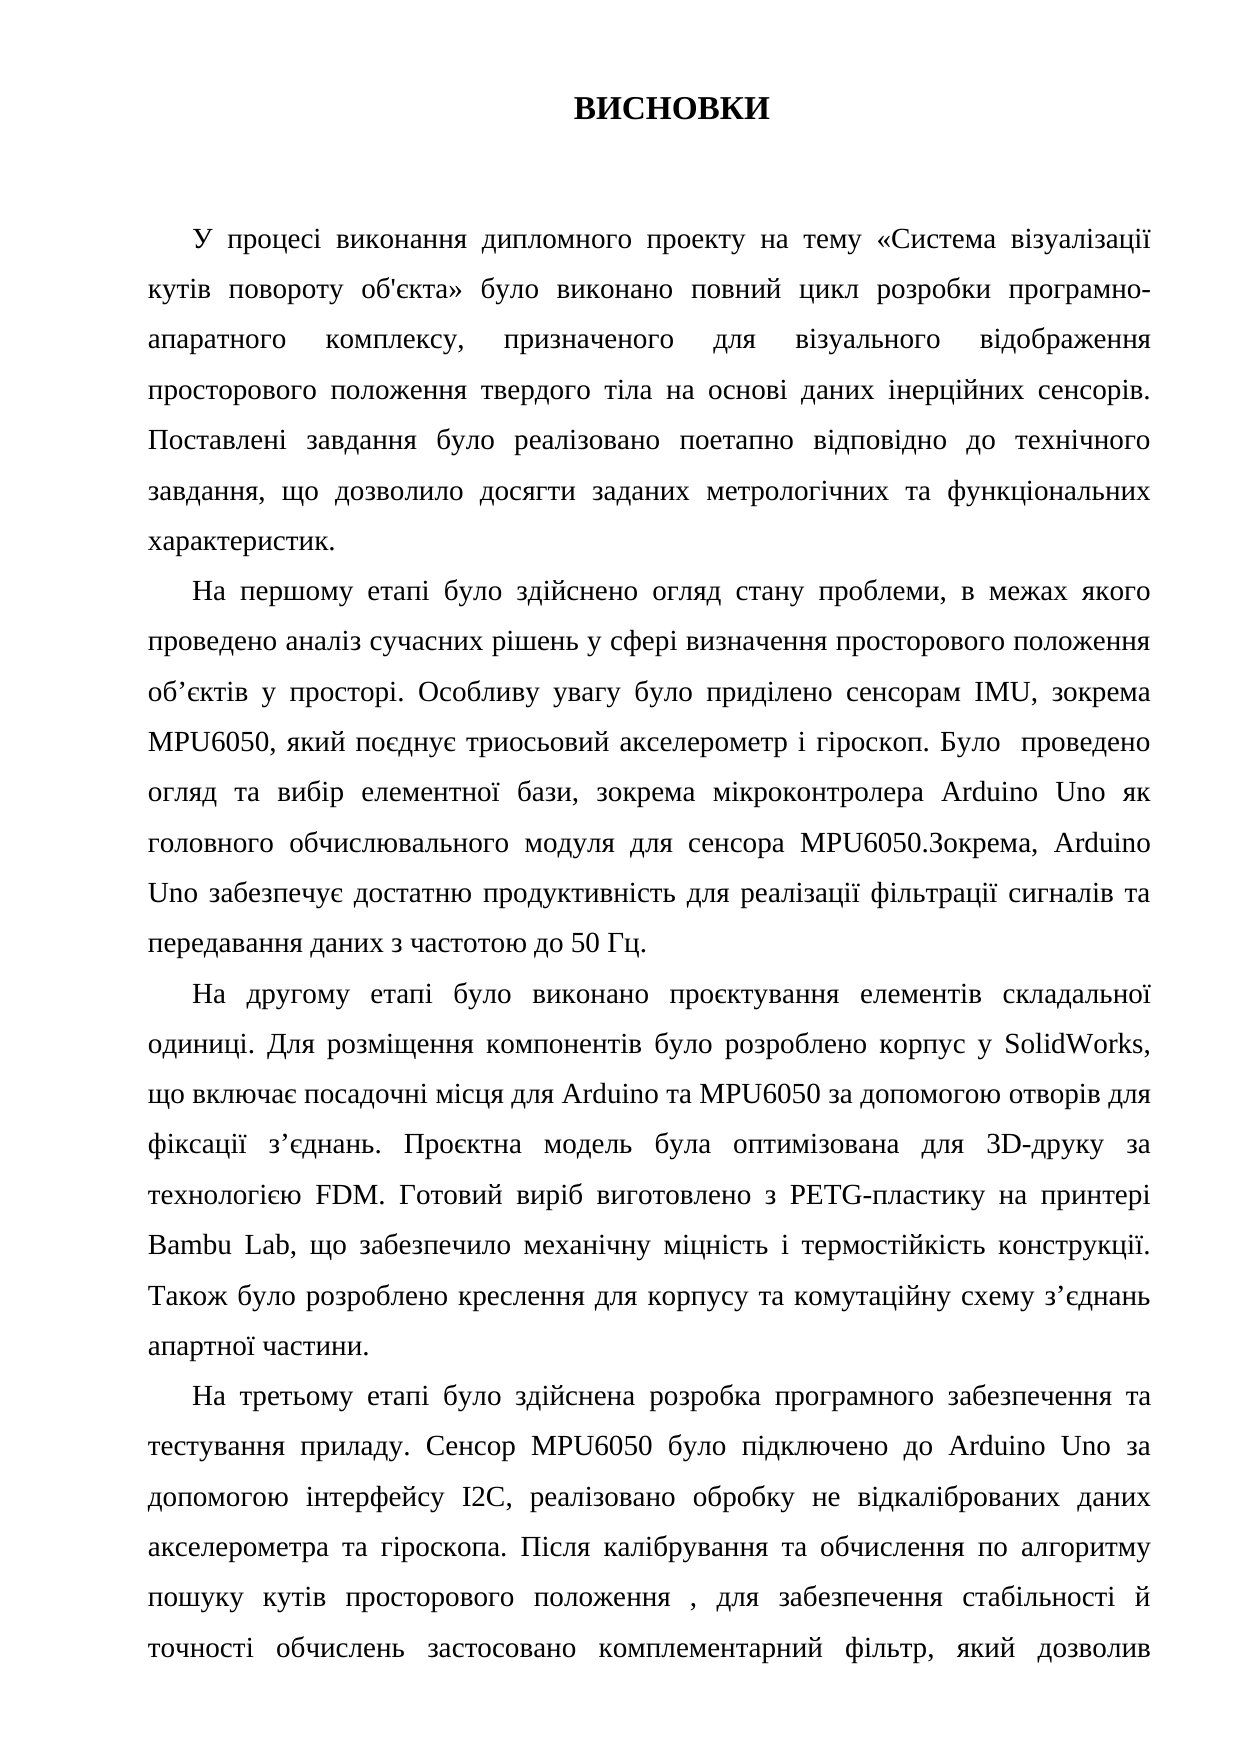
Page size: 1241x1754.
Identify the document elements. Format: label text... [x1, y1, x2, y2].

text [148, 1378, 1152, 1663]
subtitle ВИСНОВКИ [148, 88, 1152, 127]
text На першому етапі було здійснено огляд стану проблеми, в межах якого проведено аналіз сучасних рішень у сфері визначення просторового положення об’єктів у просторі. Особливу увагу було приділено сенсорам IMU, зокрема MPU6050, який поєднує триосьовий акселерометр і гіроскоп. Було проведено огляд та вибір елементної бази, зокрема мікроконтролера Arduino Uno як головного обчислювального модуля для сенсора MPU6050.Зокрема, Arduino Uno забезпечує достатню продуктивність для реалізації фільтрації сигналів та передавання даних з частотою до 50 Гц. [148, 573, 1152, 959]
text У процесі виконання дипломного проекту на тему «Система візуалізації кутів повороту об'єкта» було виконано повний цикл розробки програмно-апаратного комплексу, призначеного для візуального відображення просторового положення твердого тіла на основі даних інерційних сенсорів. Поставлені завдання було реалізовано поетапно відповідно до технічного завдання, що дозволило досягти заданих метрологічних та функціональних характеристик. [148, 221, 1152, 556]
text На другому етапі було виконано проєктування елементів складальної одиниці. Для розміщення компонентів було розроблено корпус у SolidWorks, що включає посадочні місця для Arduino та MPU6050 за допомогою отворів для фіксації з’єднань. Проєктна модель була оптимізована для 3D-друку за технологією FDM. Готовий виріб виготовлено з PETG-пластику на принтері Bambu Lab, що забезпечило механічну міцність і термостійкість конструкції. Також було розроблено креслення для корпусу та комутаційну схему з’єднань апартної частини. [148, 976, 1152, 1361]
